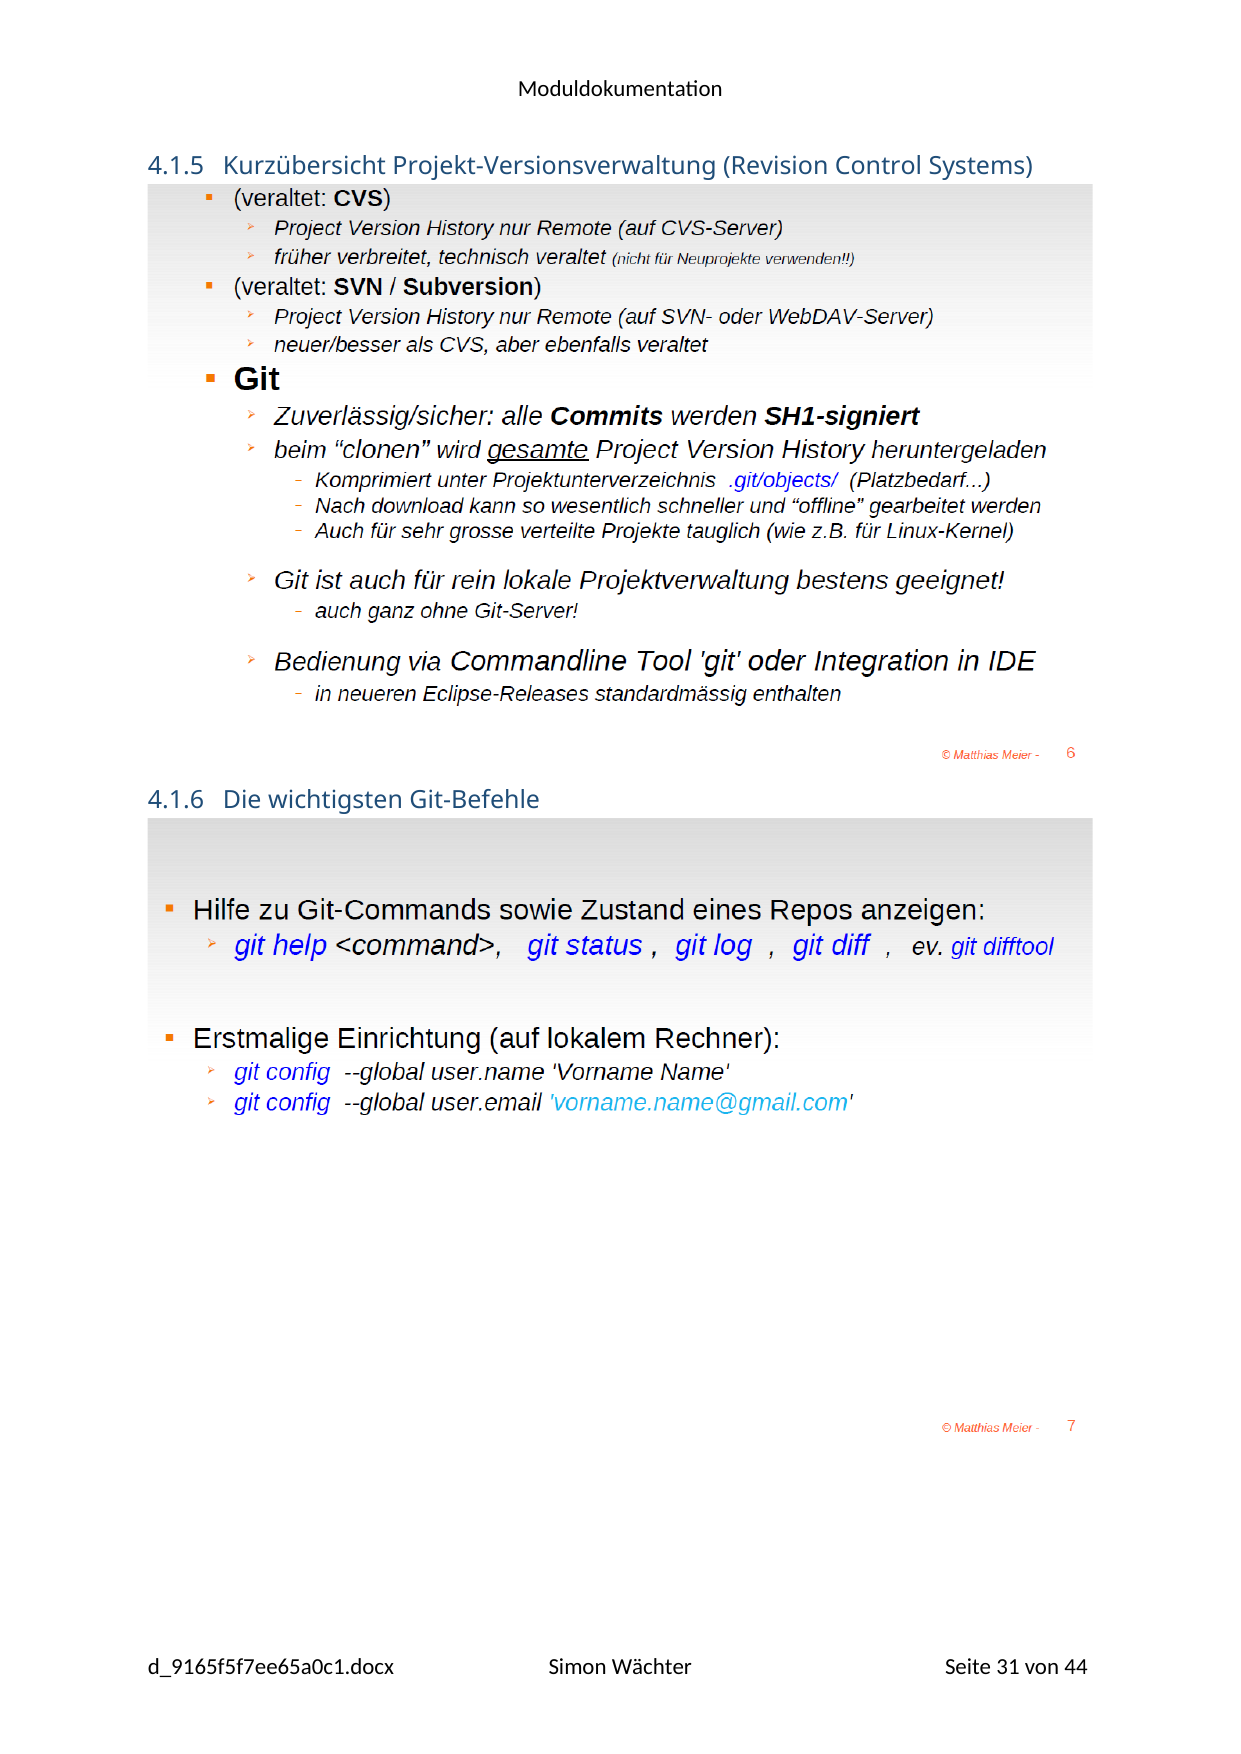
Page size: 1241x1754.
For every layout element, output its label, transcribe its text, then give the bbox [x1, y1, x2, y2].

picture [147, 184, 1093, 764]
subtitle Die wichtigsten Git-Befehle [148, 782, 1093, 816]
subtitle Kurzübersicht Projekt-Versionsverwaltung (Revision Control Systems) [148, 148, 1093, 182]
picture [147, 818, 1093, 1436]
